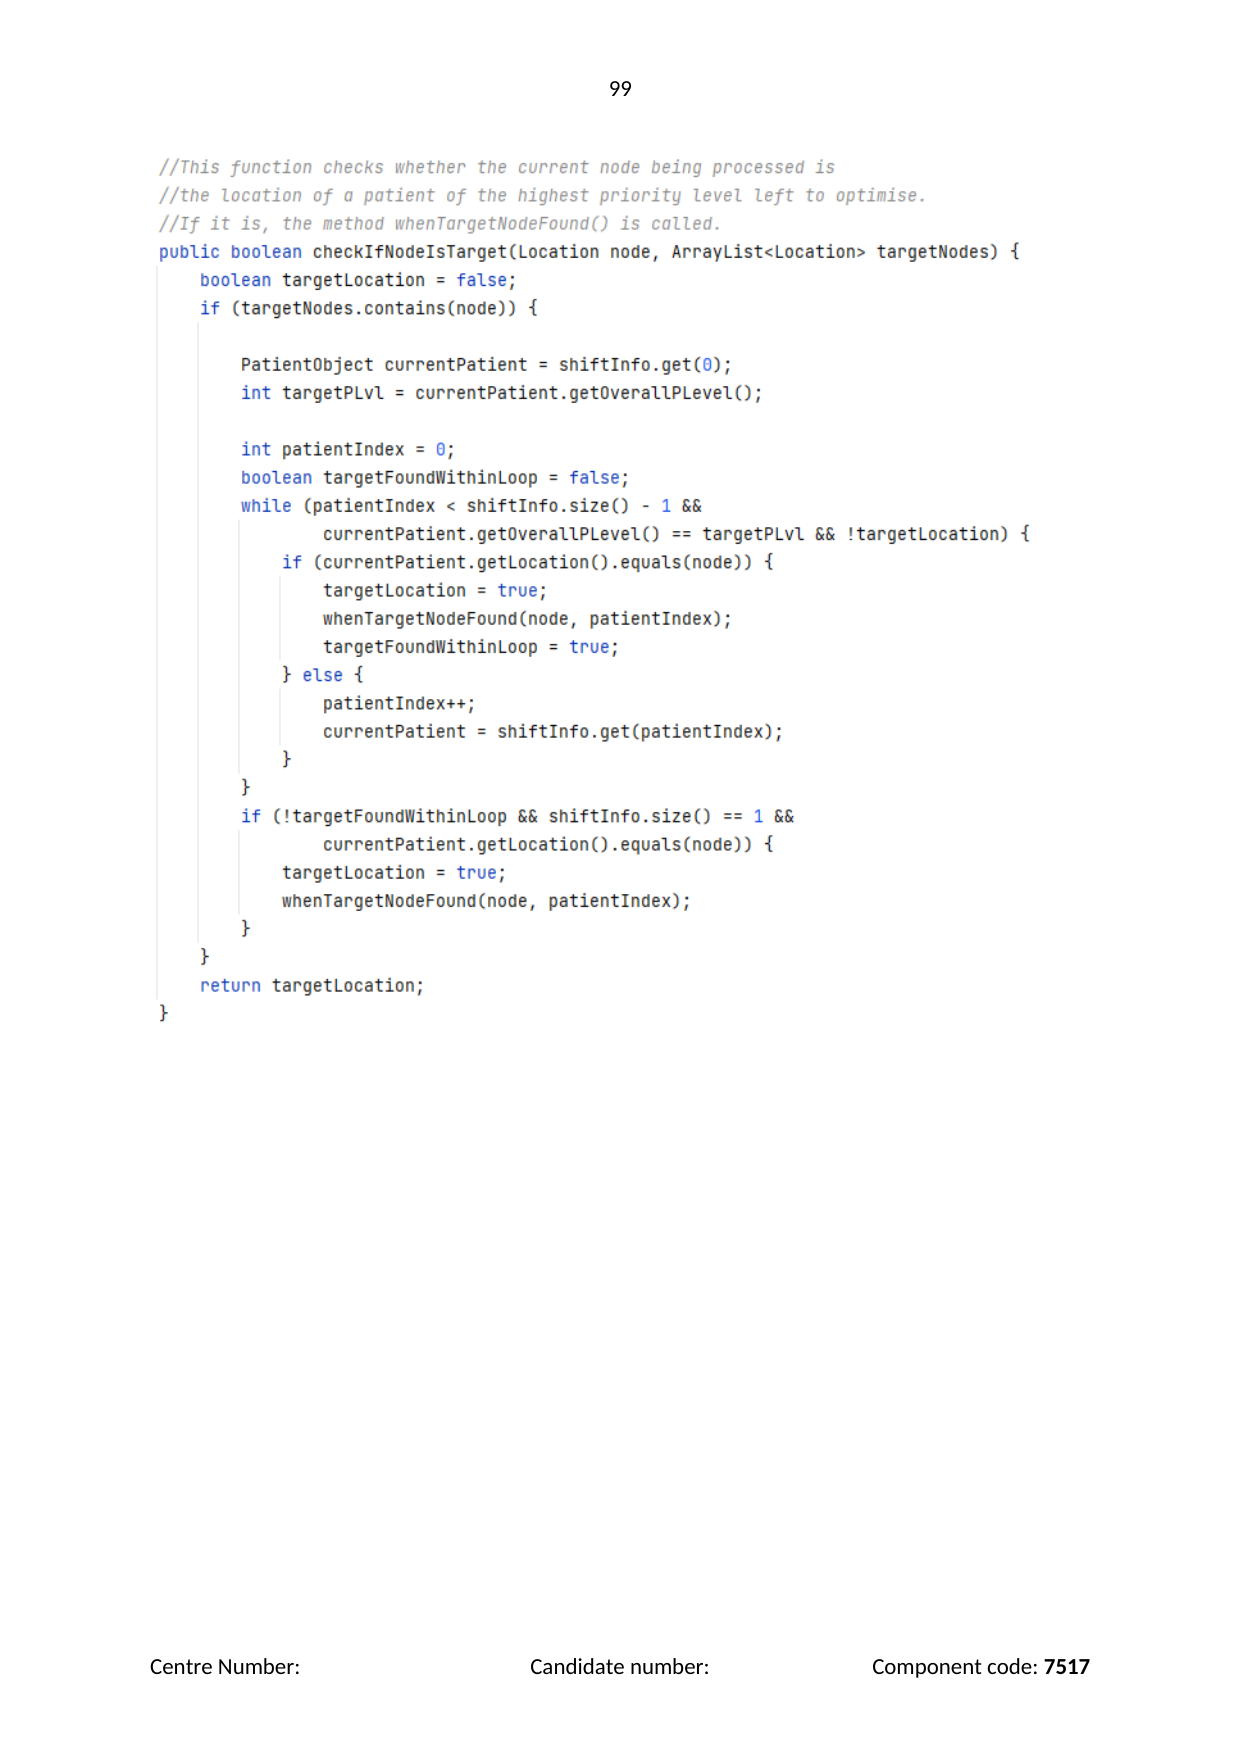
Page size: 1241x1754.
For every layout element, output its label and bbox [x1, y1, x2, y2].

picture [150, 150, 1042, 1029]
